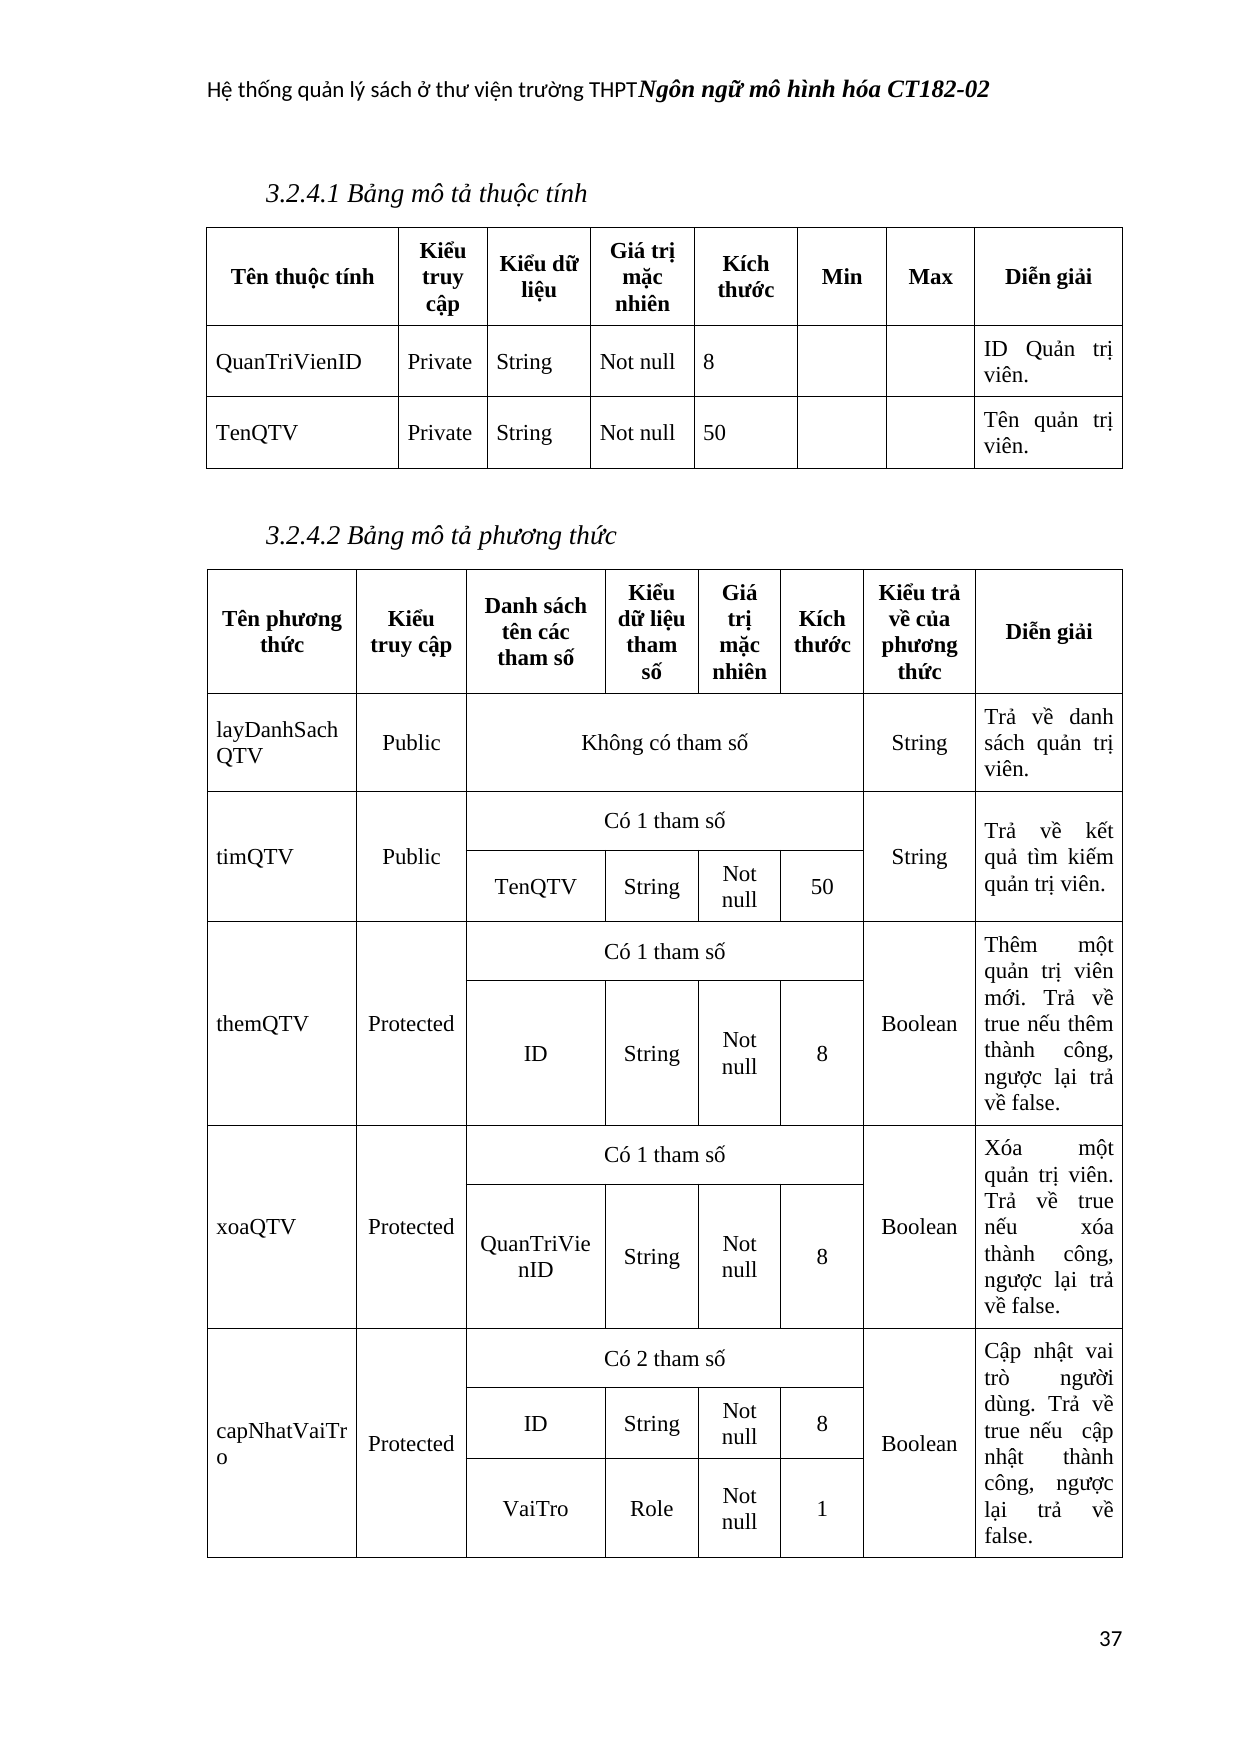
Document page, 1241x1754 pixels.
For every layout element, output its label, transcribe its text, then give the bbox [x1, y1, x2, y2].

table_cell Not null [699, 1185, 780, 1328]
table_header Kiểu truy cập [357, 570, 466, 693]
table_cell Xóa một quản trị viên. Trả về true nếu xóa thành công, ngược lại trả về false. [976, 1126, 1122, 1328]
table_cell Not null [699, 981, 780, 1124]
table_cell [887, 326, 974, 396]
table_cell Có 1 tham số [467, 922, 863, 980]
table_cell 1 [781, 1459, 863, 1557]
table_header Kiểu truy cập [399, 228, 487, 325]
table_header Min [798, 228, 886, 325]
table_cell String [606, 851, 698, 921]
table_header Giá trị mặc nhiên [591, 228, 694, 325]
table_header Tên thuộc tính [207, 228, 398, 325]
table_cell 8 [781, 981, 863, 1124]
table_cell ID Quản trị viên. [975, 326, 1122, 396]
table_cell String [864, 792, 975, 921]
table_cell Not null [699, 851, 780, 921]
table_cell String [606, 981, 698, 1124]
table_cell Cập nhật vai trò người dùng. Trả về true nếu cập nhật thành công, ngược lại trả về false. [976, 1329, 1122, 1557]
table_cell 8 [695, 326, 797, 396]
table_cell String [606, 1388, 698, 1458]
table_cell ID [467, 1388, 605, 1458]
table_header Kiểu trả về của phương thức [864, 570, 975, 693]
table_cell Không có tham số [467, 694, 863, 791]
table_cell Trả về danh sách quản trị viên. [976, 694, 1122, 791]
table_cell String [488, 326, 590, 396]
table_header Danh sách tên các tham số [467, 570, 605, 693]
table_cell VaiTro [467, 1459, 605, 1557]
table_cell Có 1 tham số [467, 792, 863, 850]
table_cell String [864, 694, 975, 791]
table_cell QuanTriVienID [467, 1185, 605, 1328]
table_header Kích thước [695, 228, 797, 325]
table_cell Not null [591, 326, 694, 396]
table_cell Not null [591, 397, 694, 468]
table_cell TenQTV [467, 851, 605, 921]
table_cell Trả về kết quả tìm kiếm quản trị viên. [976, 792, 1122, 921]
table_cell capNhatVaiTro [208, 1329, 356, 1557]
table_header Diễn giải [975, 228, 1122, 325]
table_cell [798, 397, 886, 468]
table_cell [887, 397, 974, 468]
table_header Diễn giải [976, 570, 1122, 693]
table_cell String [488, 397, 590, 468]
table_cell String [606, 1185, 698, 1328]
table_cell Boolean [864, 922, 975, 1124]
table_cell timQTV [208, 792, 356, 921]
table_cell Public [357, 792, 466, 921]
table_cell 8 [781, 1185, 863, 1328]
table_cell xoaQTV [208, 1126, 356, 1328]
table_header Tên phương thức [208, 570, 356, 693]
table_header Kiểu dữ liệu tham số [606, 570, 698, 693]
table_cell Protected [357, 922, 466, 1124]
table_cell Thêm một quản trị viên mới. Trả về true nếu thêm thành công, ngược lại trả về false. [976, 922, 1122, 1124]
table_cell Boolean [864, 1126, 975, 1328]
table_header Kiểu dữ liệu [488, 228, 590, 325]
table_cell themQTV [208, 922, 356, 1124]
table_cell Role [606, 1459, 698, 1557]
table_cell 8 [781, 1388, 863, 1458]
table_cell 50 [781, 851, 863, 921]
table_cell Private [399, 397, 487, 468]
table_cell 50 [695, 397, 797, 468]
table_cell Protected [357, 1126, 466, 1328]
table_cell QuanTriVienID [207, 326, 398, 396]
table_cell ID [467, 981, 605, 1124]
table_cell Protected [357, 1329, 466, 1557]
table_header Giá trị mặc nhiên [699, 570, 780, 693]
table_cell Boolean [864, 1329, 975, 1557]
table_cell Có 1 tham số [467, 1126, 863, 1183]
table_cell Private [399, 326, 487, 396]
table_cell Not null [699, 1459, 780, 1557]
subtitle 3.2.4.2 Bảng mô tả phương thức [207, 519, 1122, 550]
table_header Max [887, 228, 974, 325]
subtitle 3.2.4.1 Bảng mô tả thuộc tính [207, 177, 1122, 208]
table_cell Có 2 tham số [467, 1329, 863, 1387]
table_cell Public [357, 694, 466, 791]
table_cell [798, 326, 886, 396]
table_cell layDanhSachQTV [208, 694, 356, 791]
table_cell Not null [699, 1388, 780, 1458]
table_header Kích thước [781, 570, 863, 693]
table_cell Tên quản trị viên. [975, 397, 1122, 468]
table_cell TenQTV [207, 397, 398, 468]
